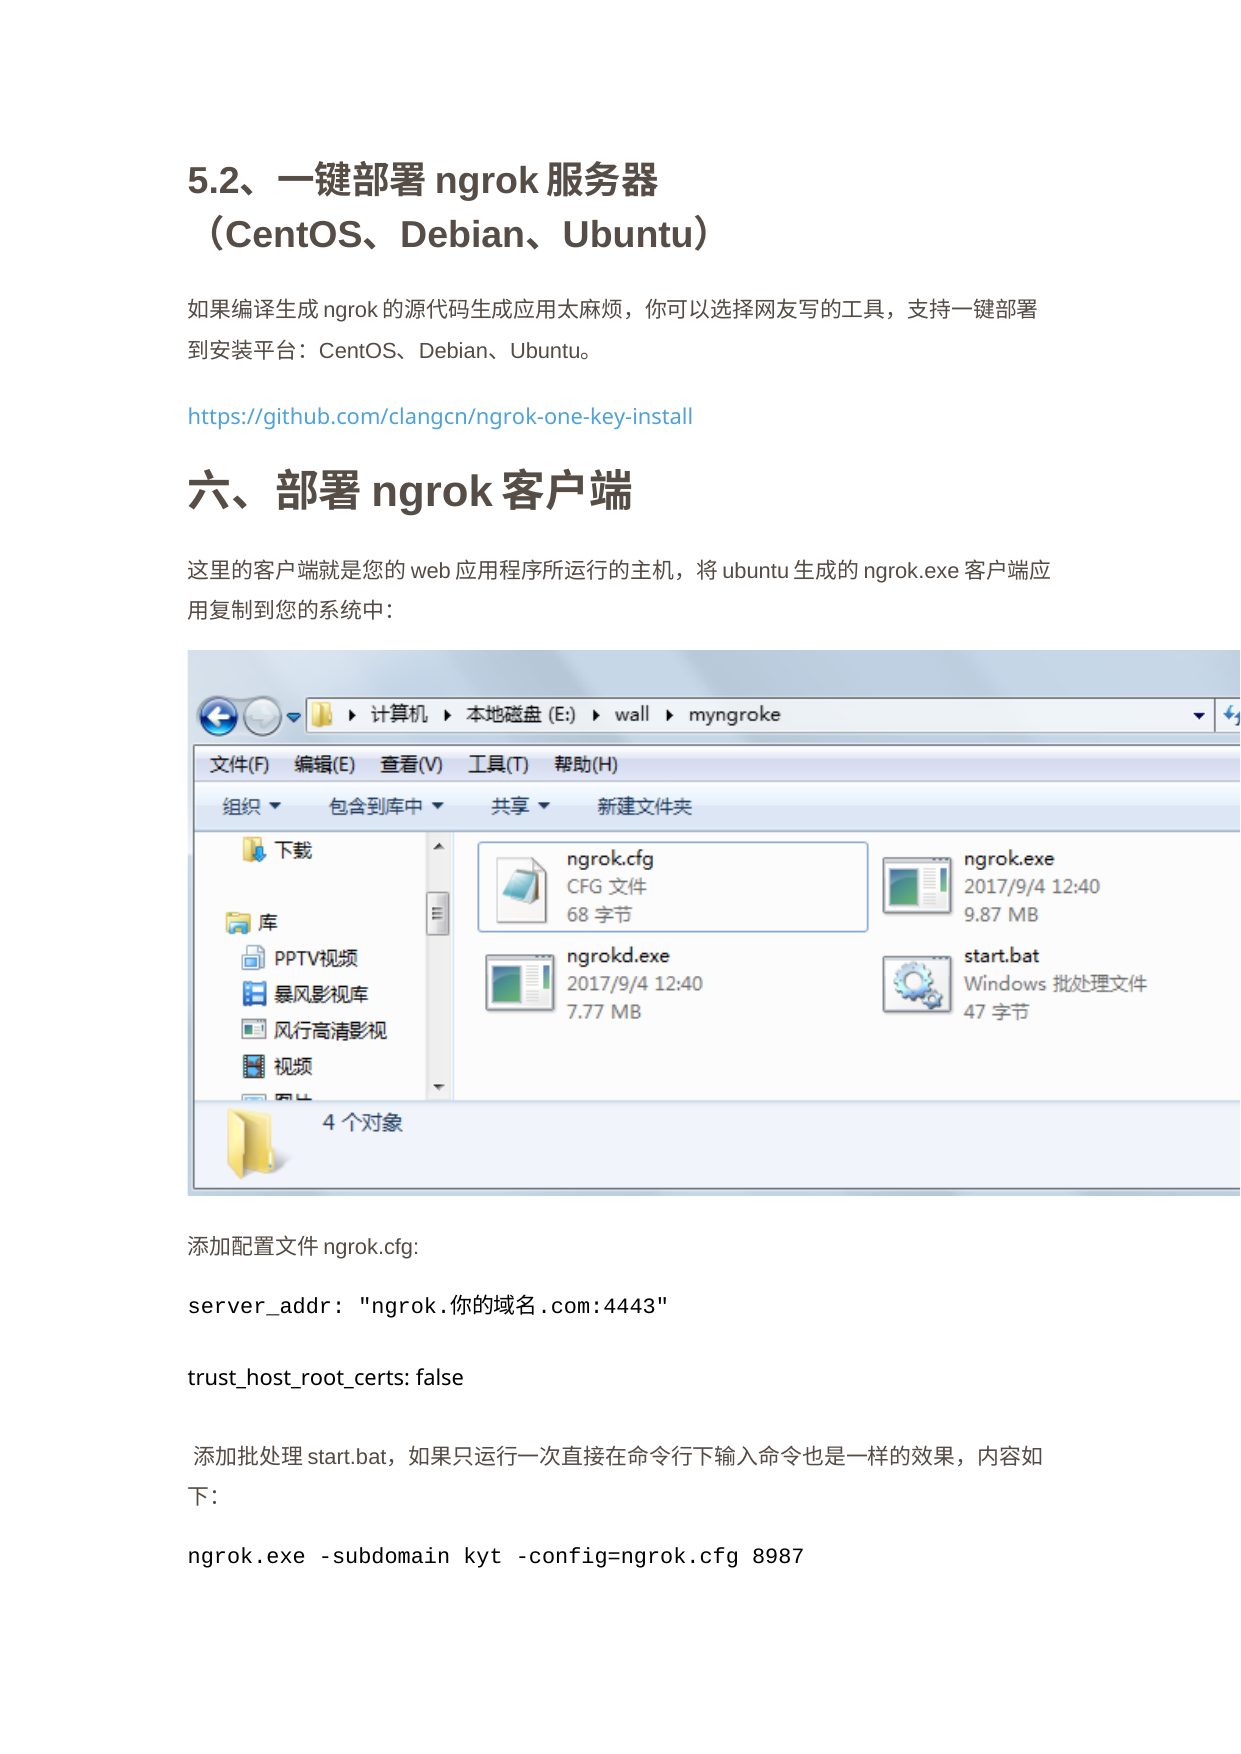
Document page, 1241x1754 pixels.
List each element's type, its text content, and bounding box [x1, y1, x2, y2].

text trust_host_root_certs: false [187, 1358, 1053, 1392]
text 添加配置文件ngrok.cfg: [187, 1220, 1053, 1261]
picture [187, 650, 1241, 1196]
text 六、部署ngrok客户端 [187, 455, 1053, 519]
text 这里的客户端就是您的web应用程序所运行的主机，将ubuntu生成的ngrok.exe客户端应用复制到您的系统中： [187, 544, 1053, 625]
text ngrok.exe -subdomain kyt -config=ngrok.cfg 8987 [187, 1536, 1053, 1570]
text server_addr: "ngrok.你的域名.com:4443" [187, 1286, 1053, 1320]
text 如果编译生成ngrok的源代码生成应用太麻烦，你可以选择网友写的工具，支持一键部署到安装平台：CentOS、Debian、Ubuntu。 [187, 283, 1053, 365]
text 5.2、一键部署ngrok服务器（CentOS、Debian、Ubuntu） [187, 150, 1053, 258]
text 添加批处理start.bat，如果只运行一次直接在命令行下输入命令也是一样的效果，内容如下： [187, 1430, 1053, 1511]
text https://github.com/clangcn/ngrok-one-key-install [187, 390, 1053, 430]
